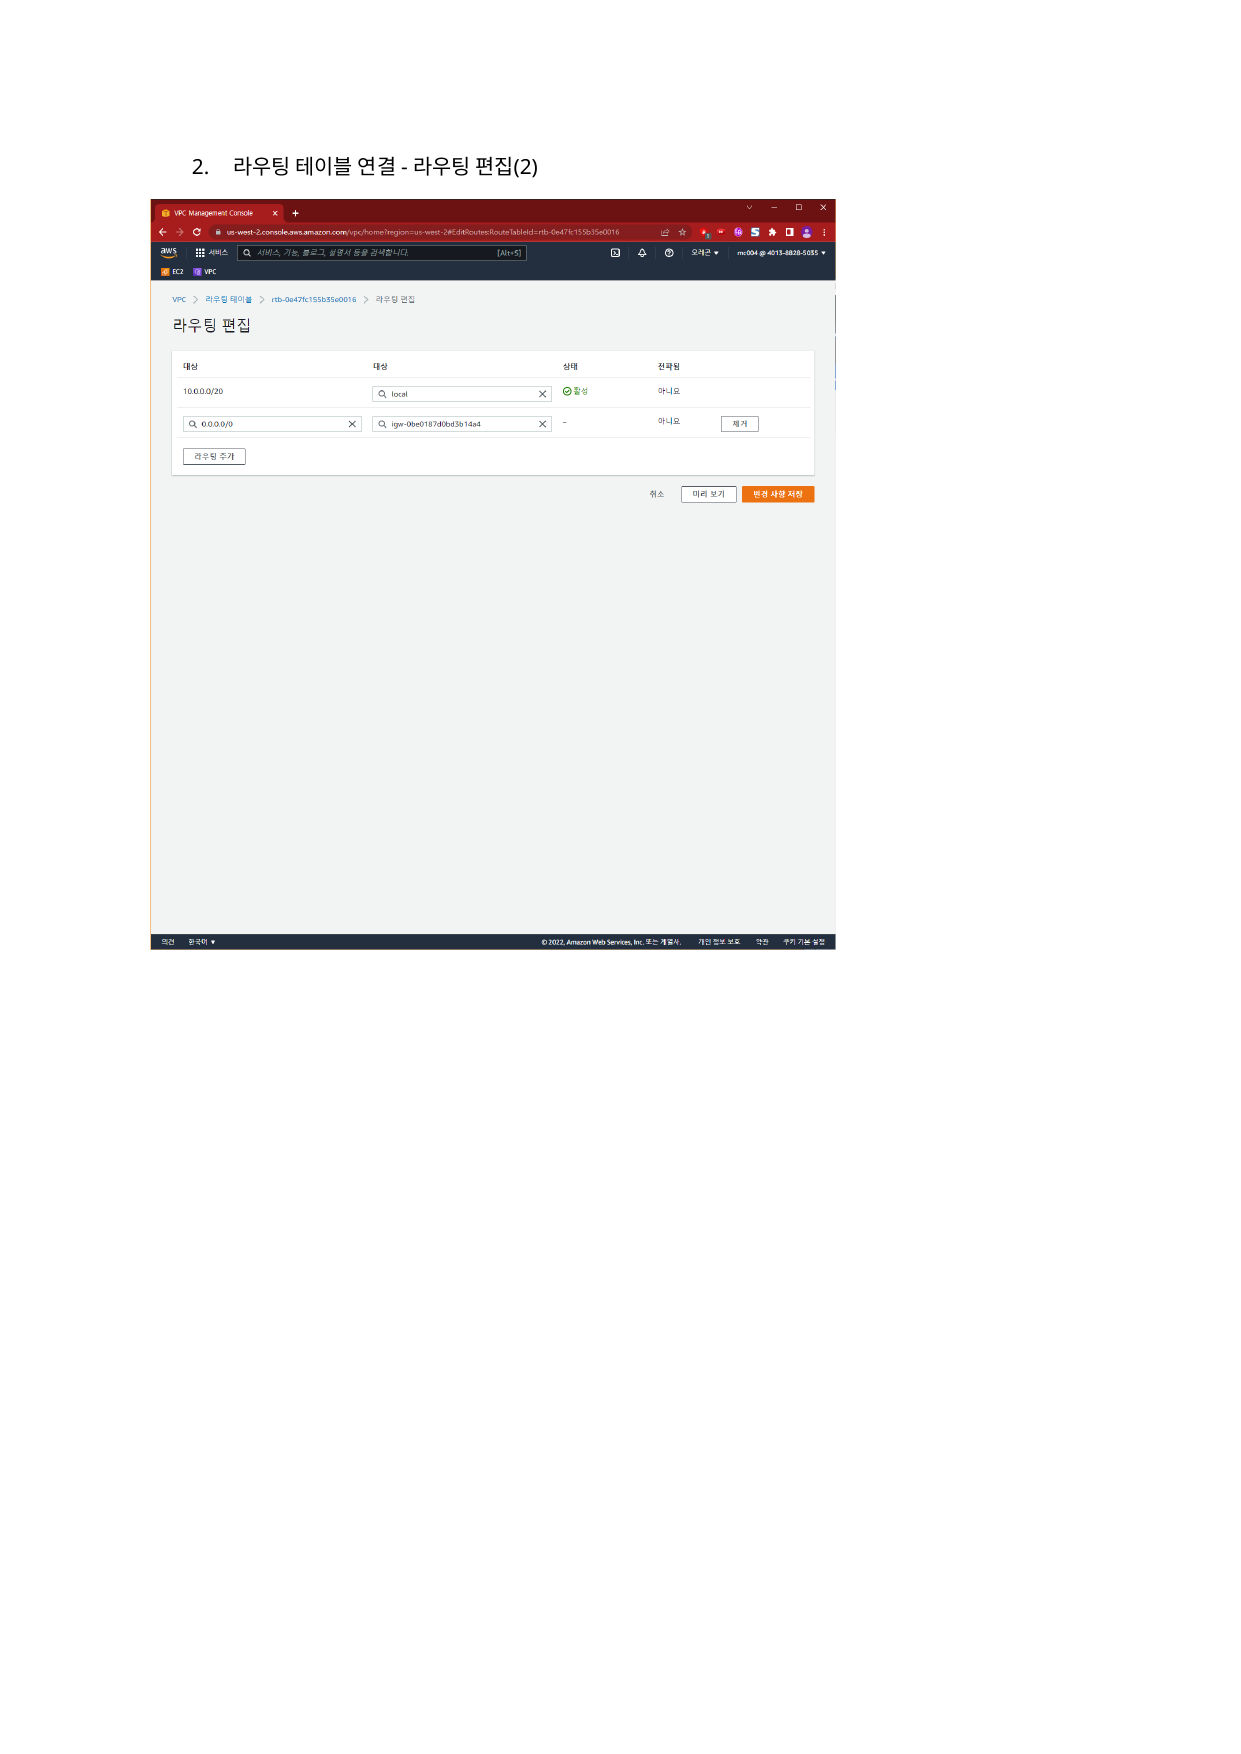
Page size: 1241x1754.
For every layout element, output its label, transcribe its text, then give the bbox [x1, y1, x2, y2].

picture [150, 199, 836, 950]
subtitle 라우팅 테이블 연결 - 라우팅 편집(2) [192, 150, 1090, 180]
